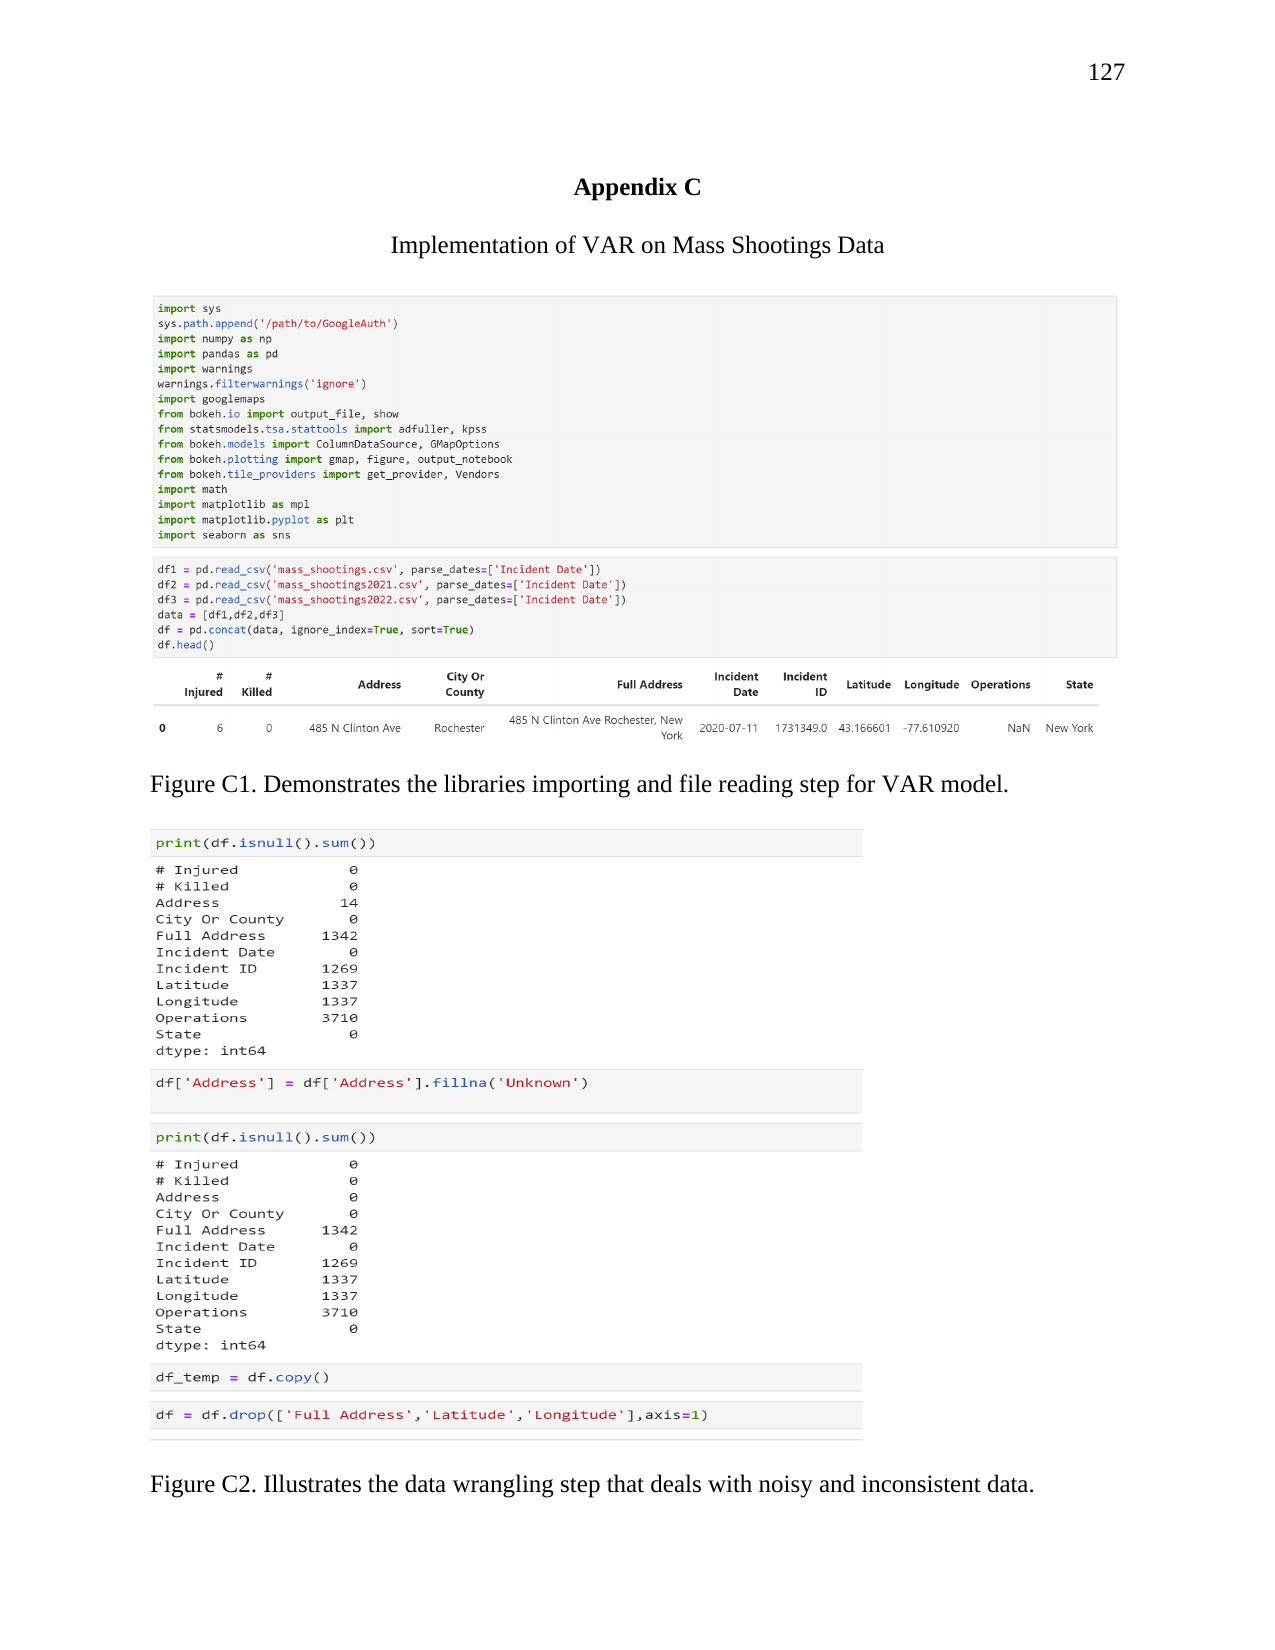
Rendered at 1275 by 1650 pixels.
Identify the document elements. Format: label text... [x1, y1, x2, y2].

picture [150, 288, 1125, 740]
text Implementation of VAR on Mass Shootings Data [150, 230, 1125, 259]
text Figure C2. Illustrates the data wrangling step that deals with noisy and inconsistent data. [150, 1469, 1125, 1498]
picture [150, 827, 863, 1441]
text Figure C1. Demonstrates the libraries importing and file reading step for VAR model. [150, 769, 1125, 798]
text Appendix C [150, 172, 1125, 201]
